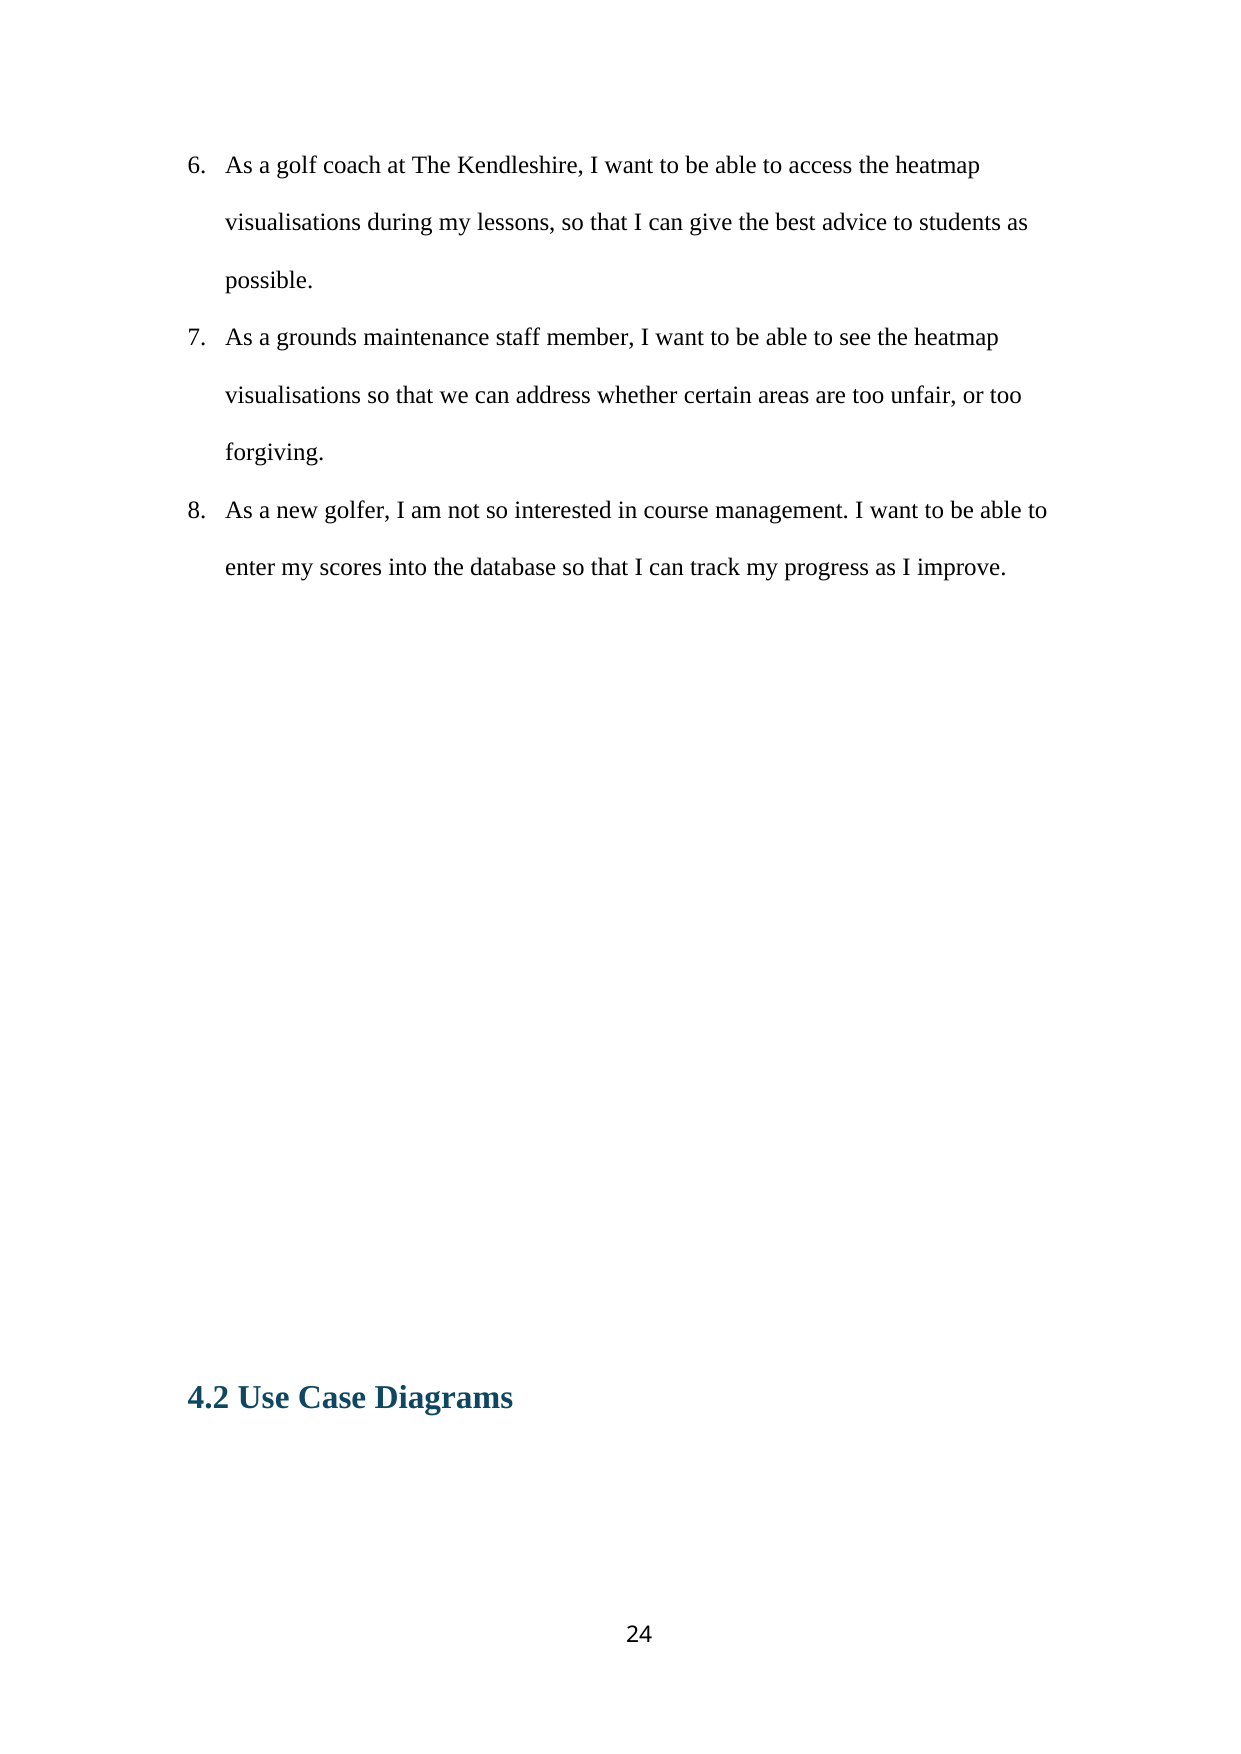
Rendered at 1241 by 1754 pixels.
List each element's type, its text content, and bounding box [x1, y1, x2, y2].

list As a golf coach at The Kendleshire, I want to be able to access the heatmap visualisations during my lessons, so that I can give the best advice to students as possible. [187, 150, 1090, 294]
list As a new golfer, I am not so interested in course management. I want to be able to enter my scores into the database so that I can track my progress as I improve. [187, 495, 1090, 581]
subtitle 4.2 Use Case Diagrams [150, 1377, 1090, 1416]
list As a grounds maintenance staff member, I want to be able to see the heatmap visualisations so that we can address whether certain areas are too unfair, or too forgiving. [187, 322, 1090, 466]
